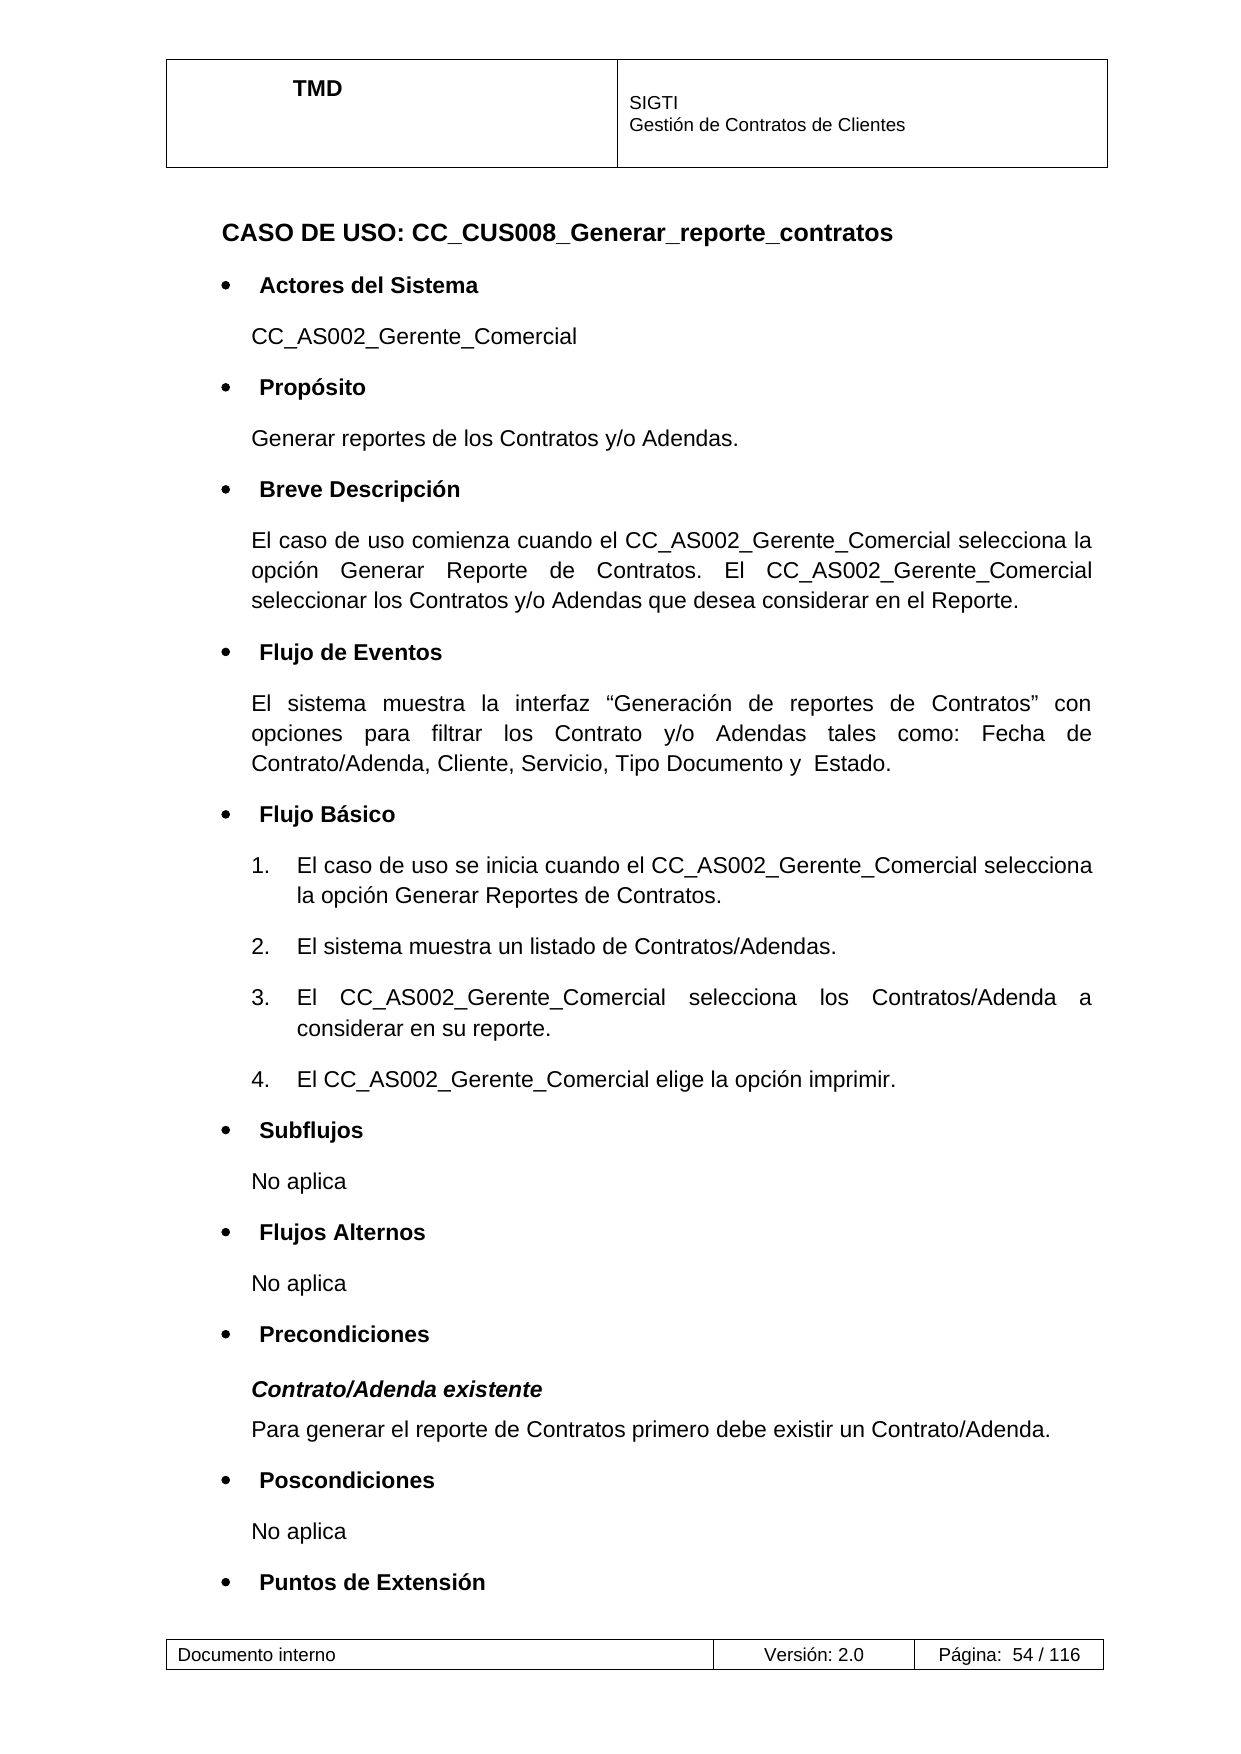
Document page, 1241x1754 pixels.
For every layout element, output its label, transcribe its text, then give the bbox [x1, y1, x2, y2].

list CC_AS002_Gerente_Comercial [251, 323, 1092, 349]
list Puntos de Extensión [222, 1569, 1092, 1595]
list No aplica [251, 1270, 1092, 1296]
list El caso de uso se inicia cuando el CC_AS002_Gerente_Comercial selecciona la opción Generar Reportes de Contratos. [251, 852, 1092, 909]
list Subflujos [222, 1117, 1092, 1143]
list El CC_AS002_Gerente_Comercial selecciona los Contratos/Adenda a considerar en su reporte. [251, 984, 1092, 1041]
list Propósito [222, 374, 1092, 400]
list Precondiciones [222, 1321, 1092, 1347]
list Flujo de Eventos [222, 638, 1092, 665]
list Generar reportes de los Contratos y/o Adendas. [251, 425, 1092, 451]
list Poscondiciones [222, 1467, 1092, 1493]
list El sistema muestra la interfaz “Generación de reportes de Contratos” con opciones para filtrar los Contrato y/o Adendas tales como: Fecha de Contrato/Adenda, Cliente, Servicio, Tipo Documento y Estado. [251, 689, 1092, 776]
list Actores del Sistema [222, 272, 1092, 298]
list El sistema muestra un listado de Contratos/Adendas. [251, 933, 1092, 960]
list El CC_AS002_Gerente_Comercial elige la opción imprimir. [251, 1066, 1092, 1092]
list El caso de uso comienza cuando el CC_AS002_Gerente_Comercial selecciona la opción Generar Reporte de Contratos. El CC_AS002_Gerente_Comercial seleccionar los Contratos y/o Adendas que desea considerar en el Reporte. [251, 527, 1092, 614]
list CASO DE USO: CC_CUS008_Generar_reporte_contratos [222, 218, 1092, 247]
list No aplica [251, 1168, 1092, 1194]
list No aplica [251, 1518, 1092, 1544]
list Flujo Básico [222, 801, 1092, 827]
list Para generar el reporte de Contratos primero debe existir un Contrato/Adenda. [251, 1416, 1092, 1442]
list Breve Descripción [222, 476, 1092, 502]
list Flujos Alternos [222, 1219, 1092, 1245]
list Contrato/Adenda existente [251, 1376, 1092, 1402]
